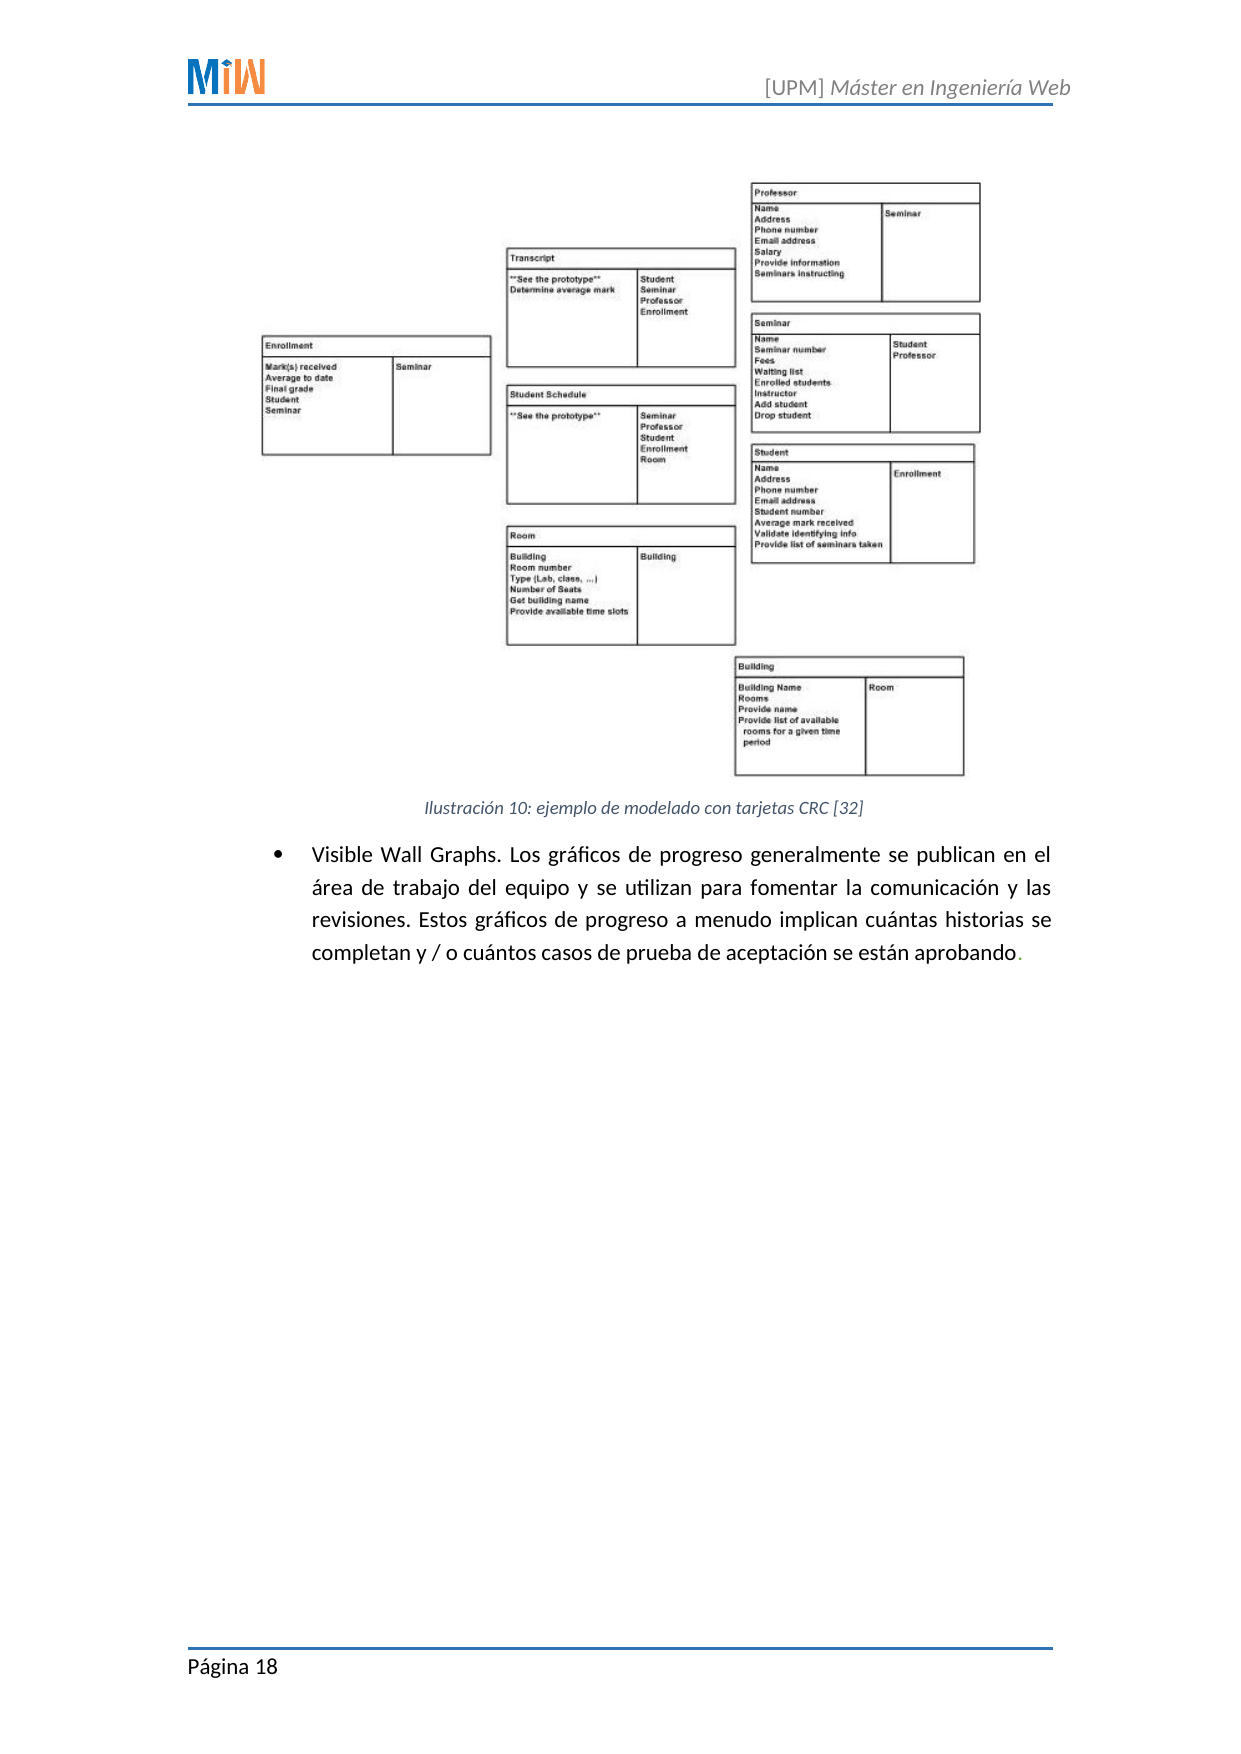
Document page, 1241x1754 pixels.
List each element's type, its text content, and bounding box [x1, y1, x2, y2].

picture [187, 59, 265, 95]
picture [187, 150, 1053, 792]
text Ilustración 10: ejemplo de modelado con tarjetas CRC [187, 796, 1053, 819]
list Visible Wall Graphs. Los gráficos de progreso generalmente se publican en el área de trabajo del equipo y se utilizan para fomentar la comunicación y las revisiones. Estos gráficos de progreso a menudo implican cuántas historias se completan y / o cuántos casos de prueba de aceptación se están aprobando. [274, 840, 1053, 966]
